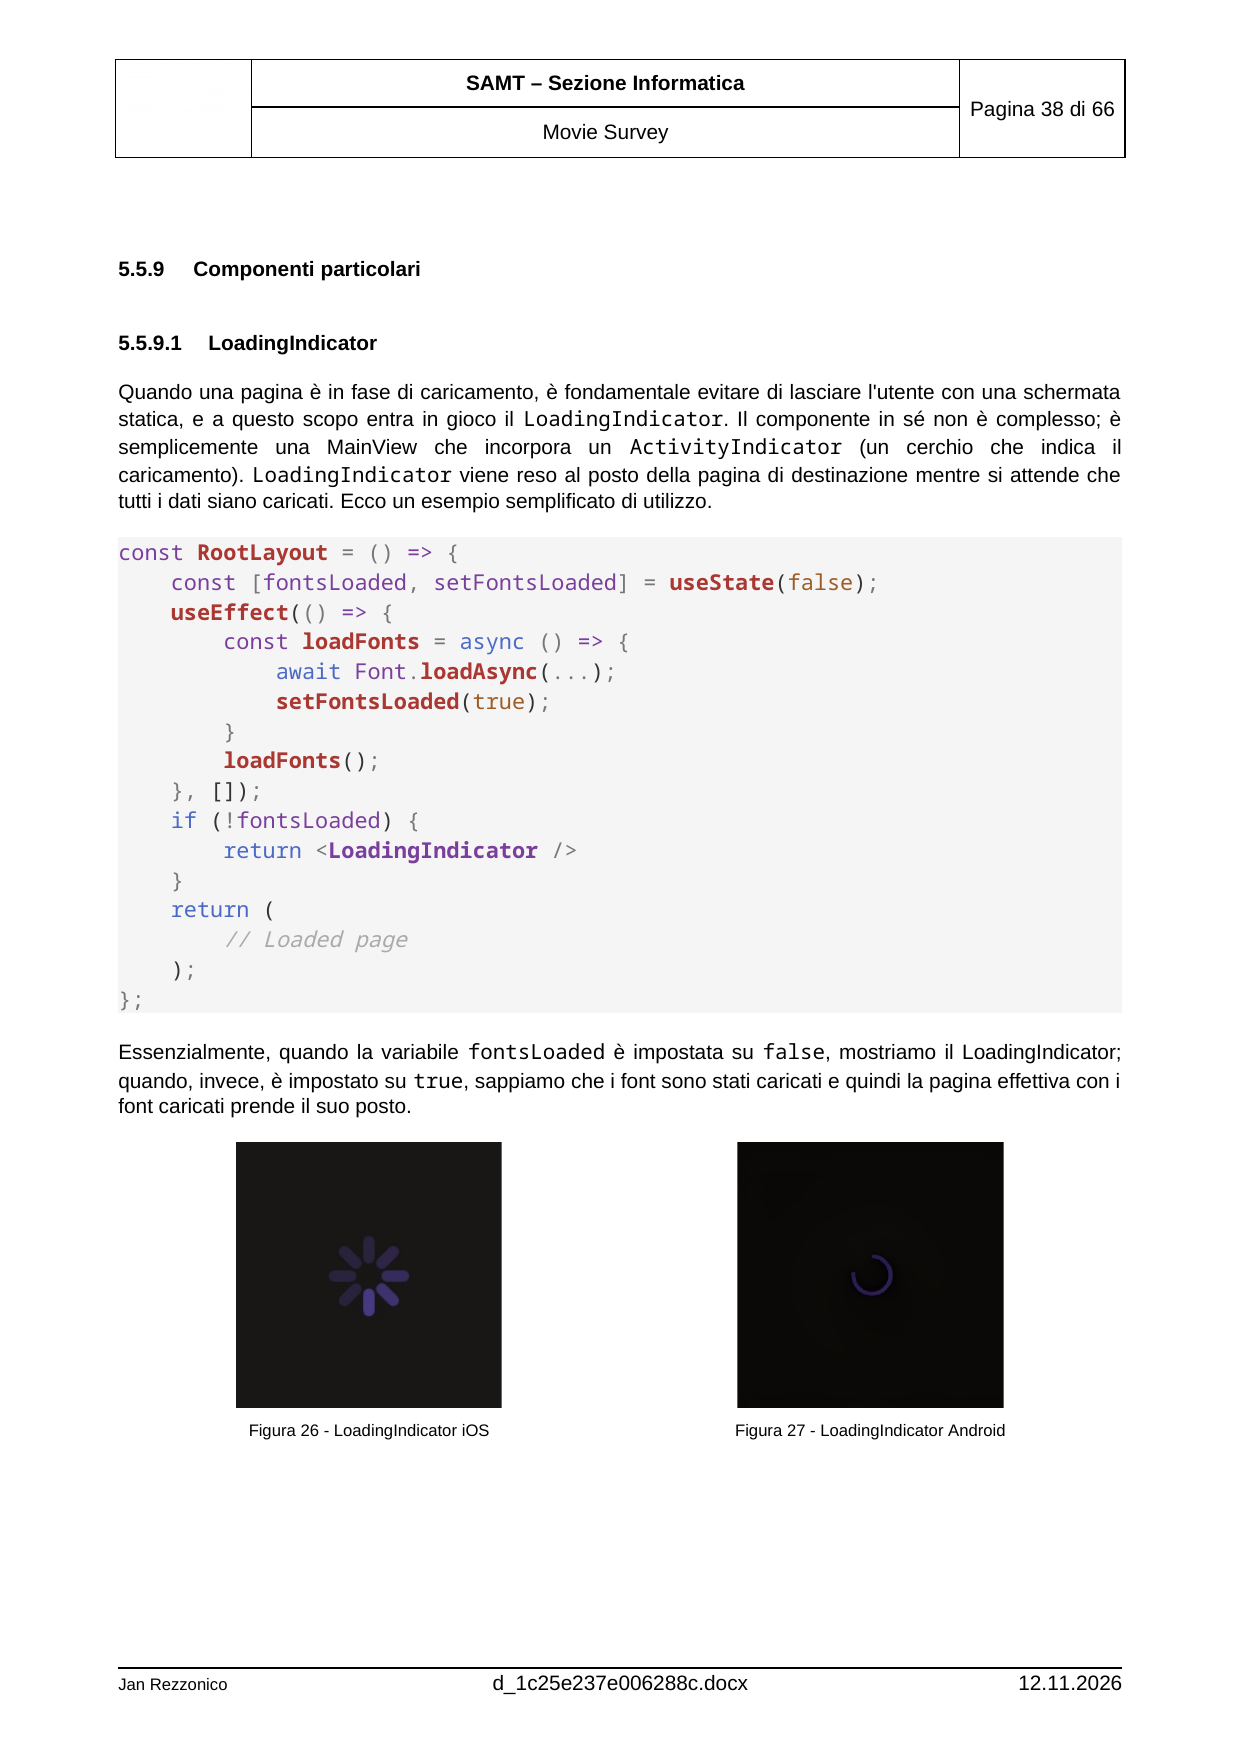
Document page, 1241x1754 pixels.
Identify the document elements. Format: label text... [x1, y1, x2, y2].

text loadFonts(); [118, 745, 1122, 775]
text const [fontsLoaded, setFontsLoaded] = useState(false); [118, 567, 1122, 596]
text const RootLayout = () => { [118, 537, 1122, 567]
text useEffect(() => { [118, 596, 1122, 626]
picture [115, 60, 251, 157]
picture [236, 1142, 502, 1408]
text const loadFonts = async () => { [118, 626, 1122, 656]
text }, []); [118, 775, 1122, 805]
text setFontsLoaded(true); [118, 686, 1122, 716]
subtitle LoadingIndicator [118, 331, 1122, 355]
text }; [118, 984, 1122, 1013]
text // Loaded page [118, 924, 1122, 954]
picture [737, 1142, 1004, 1408]
text } [118, 864, 1122, 894]
text if (!fontsLoaded) { [118, 805, 1122, 835]
text Quando una pagina è in fase di caricamento, è fondamentale evitare di lasciare l'utente con una schermata statica, e a questo scopo entra in gioco il LoadingIndicator. Il componente in sé non è complesso; è semplicemente una MainView che incorpora un ActivityIndicator (un cerchio che indica il caricamento). LoadingIndicator viene reso al posto della pagina di destinazione mentre si attende che tutti i dati siano caricati. Ecco un esempio semplificato di utilizzo. [118, 380, 1122, 513]
subtitle Componenti particolari [118, 257, 1122, 281]
text return ( [118, 894, 1122, 924]
text Essenzialmente, quando la variabile fontsLoaded è impostata su false, mostriamo il LoadingIndicator; quando, invece, è impostato su true, sappiamo che i font sono stati caricati e quindi la pagina effettiva con i font caricati prende il suo posto. [118, 1037, 1122, 1118]
text return <LoadingIndicator /> [118, 835, 1122, 864]
text } [118, 716, 1122, 745]
text ); [118, 954, 1122, 984]
text await Font.loadAsync(...); [118, 656, 1122, 686]
